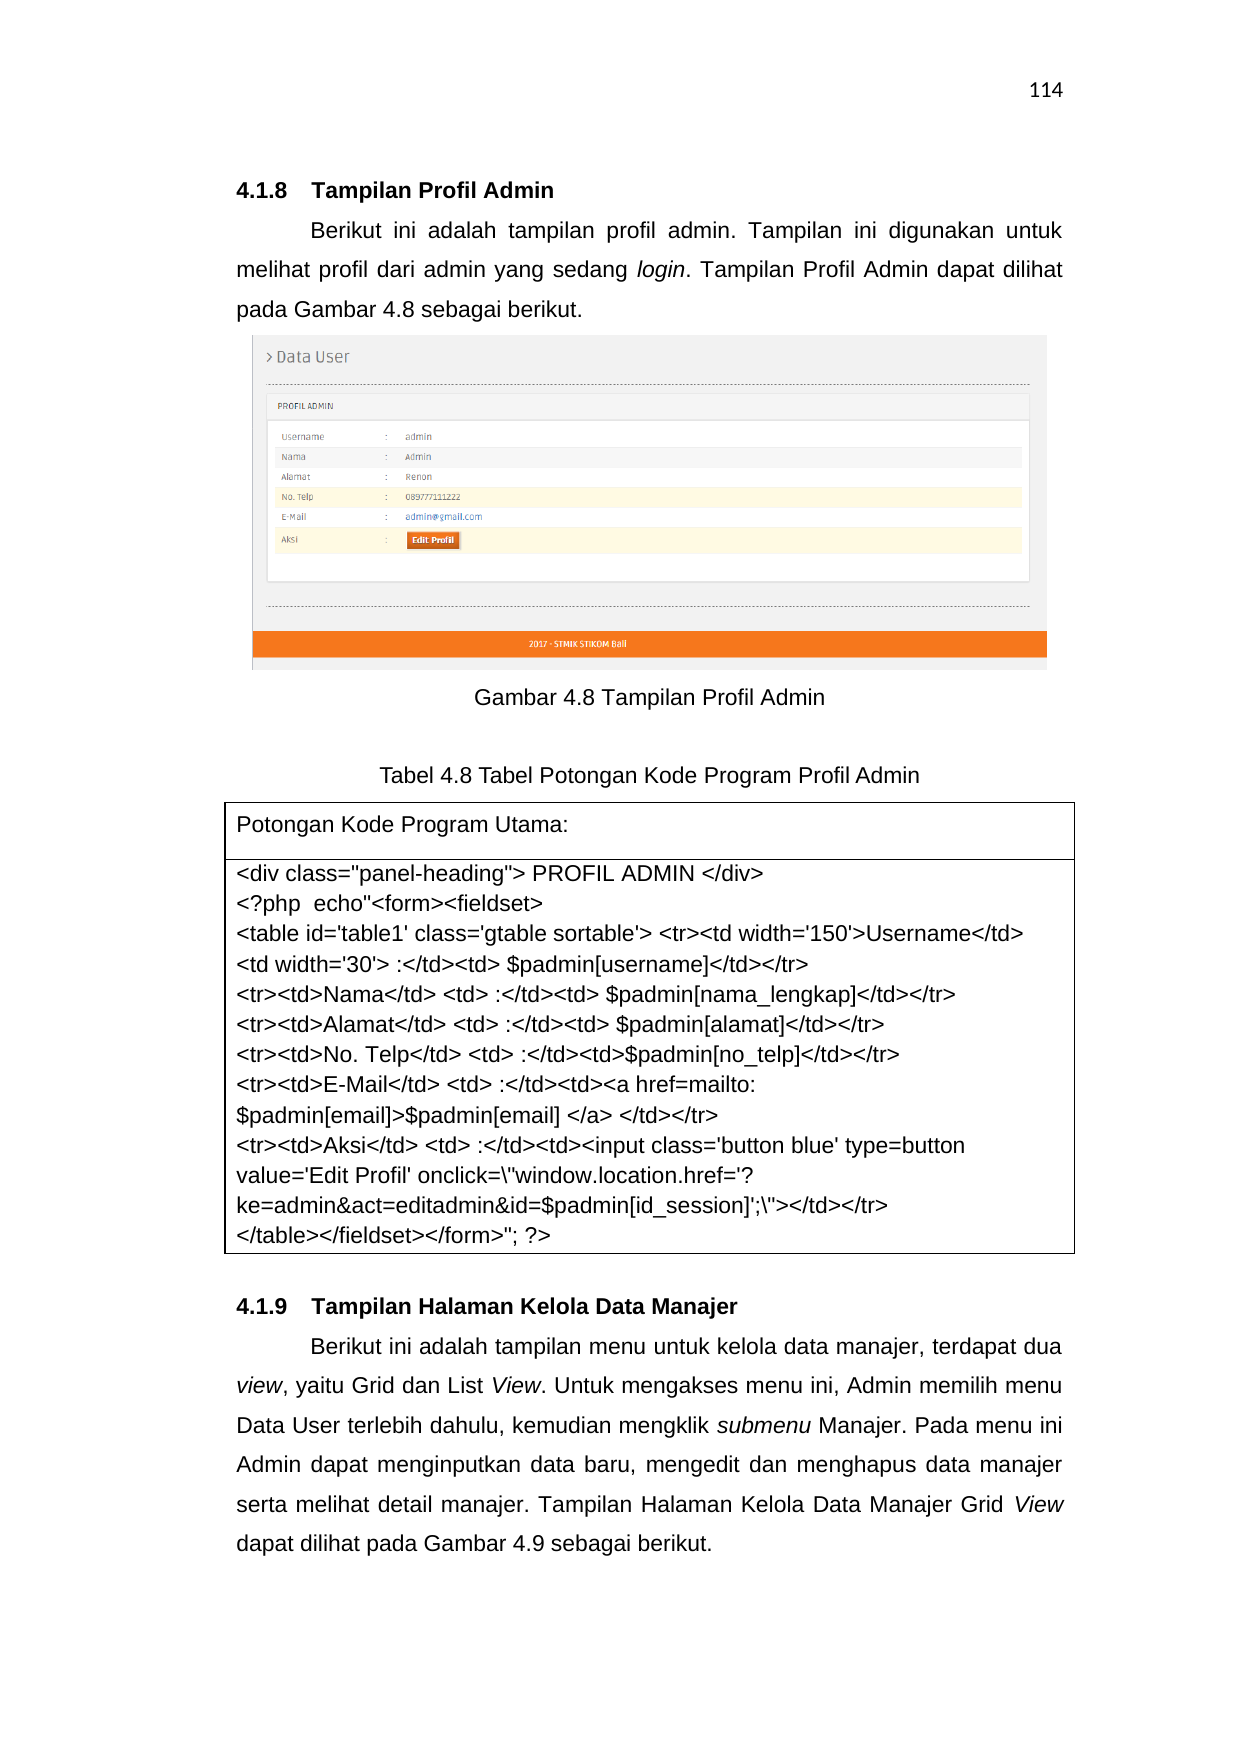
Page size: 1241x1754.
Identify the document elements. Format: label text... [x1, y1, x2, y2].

subtitle Tampilan Halaman Kelola Data Manajer [236, 1293, 1063, 1319]
text Tabel 4.8 Tabel Potongan Kode Program Profil Admin [236, 762, 1063, 789]
text Gambar 4.8 Tampilan Profil Admin [236, 683, 1063, 710]
list Berikut ini adalah tampilan menu untuk kelola data manajer, terdapat dua view, yaitu Grid dan List View. Untuk mengakses menu ini, Admin memilih menu Data User terlebih dahulu, kemudian mengklik submenu Manajer. Pada menu ini Admin dapat menginputkan data baru, mengedit dan menghapus data manajer serta melihat detail manajer. Tampilan Halaman Kelola Data Manajer Grid View dapat dilihat pada Gambar 4.9 sebagai berikut. [236, 1333, 1063, 1556]
picture [252, 335, 1047, 670]
list Berikut ini adalah tampilan profil admin. Tampilan ini digunakan untuk melihat profil dari admin yang sedang login. Tampilan Profil Admin dapat dilihat pada Gambar 4.8 sebagai berikut. [236, 217, 1063, 322]
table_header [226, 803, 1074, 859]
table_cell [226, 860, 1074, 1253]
subtitle Tampilan Profil Admin [236, 177, 1063, 203]
